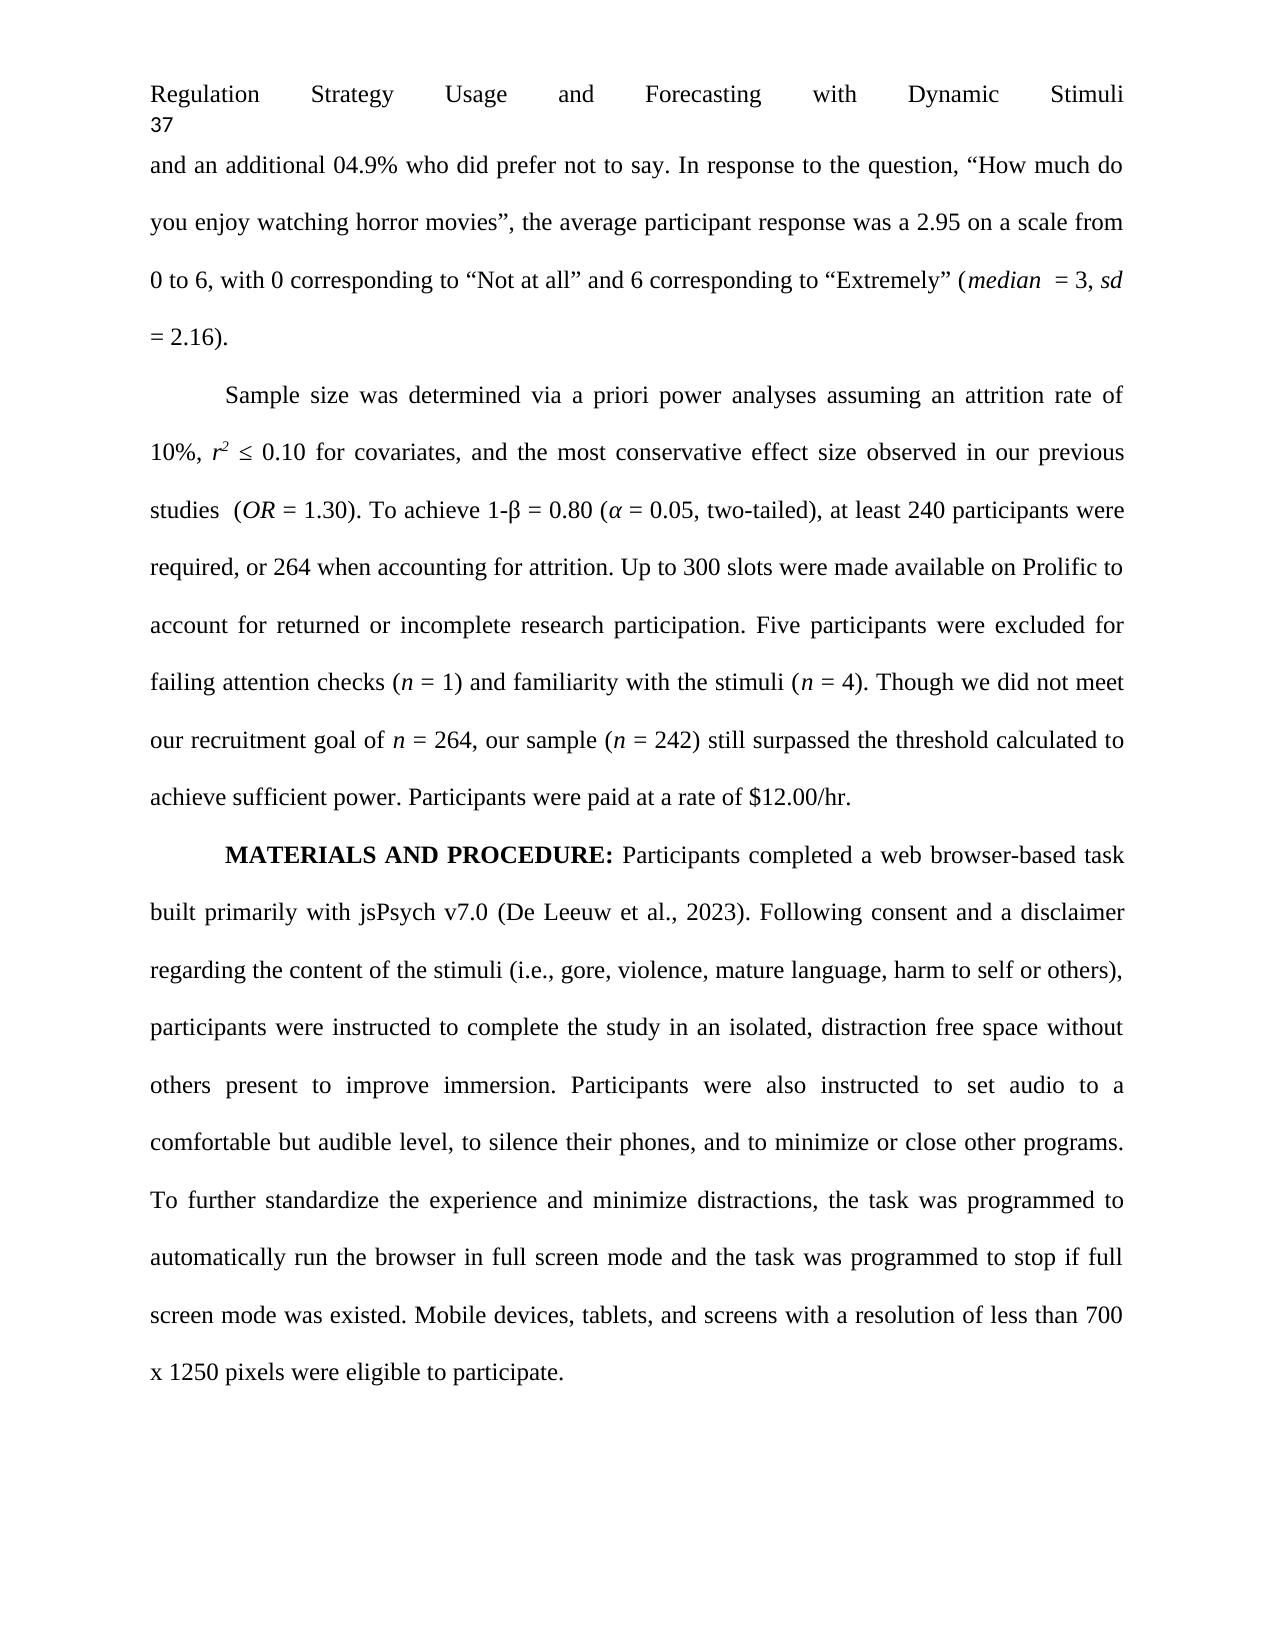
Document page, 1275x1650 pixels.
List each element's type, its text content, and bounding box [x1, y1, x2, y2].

text Sample size was determined via a priori power analyses assuming an attrition rate of 10%, r2 ≤ 0.10 for covariates, and the most conservative effect size observed in our previous studies (OR = 1.30). To achieve 1-β = 0.80 (α = 0.05, two-tailed), at least 240 participants were required, or 264 when accounting for attrition. Up to 300 slots were made available on Prolific to account for returned or incomplete research participation. Five participants were excluded for failing attention checks (n = 1) and familiarity with the stimuli (n = 4). Though we did not meet our recruitment goal of n = 264, our sample (n = 242) still surpassed the threshold calculated to achieve sufficient power. Participants were paid at a rate of $12.00/hr. [150, 380, 1125, 811]
text MATERIALS AND PROCEDURE: Participants completed a web browser-based task built primarily with jsPsych v7.0 (De Leeuw et al., 2023). Following consent and a disclaimer regarding the content of the stimuli (i.e., gore, violence, mature language, harm to self or others), participants were instructed to complete the study in an isolated, distraction free space without others present to improve immersion. Participants were also instructed to set audio to a comfortable but audible level, to silence their phones, and to minimize or close other programs. To further standardize the experience and minimize distractions, the task was programmed to automatically run the browser in full screen mode and the task was programmed to stop if full screen mode was existed. Mobile devices, tablets, and screens with a resolution of less than 700 x 1250 pixels were eligible to participate. [150, 840, 1125, 1386]
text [150, 150, 1125, 351]
